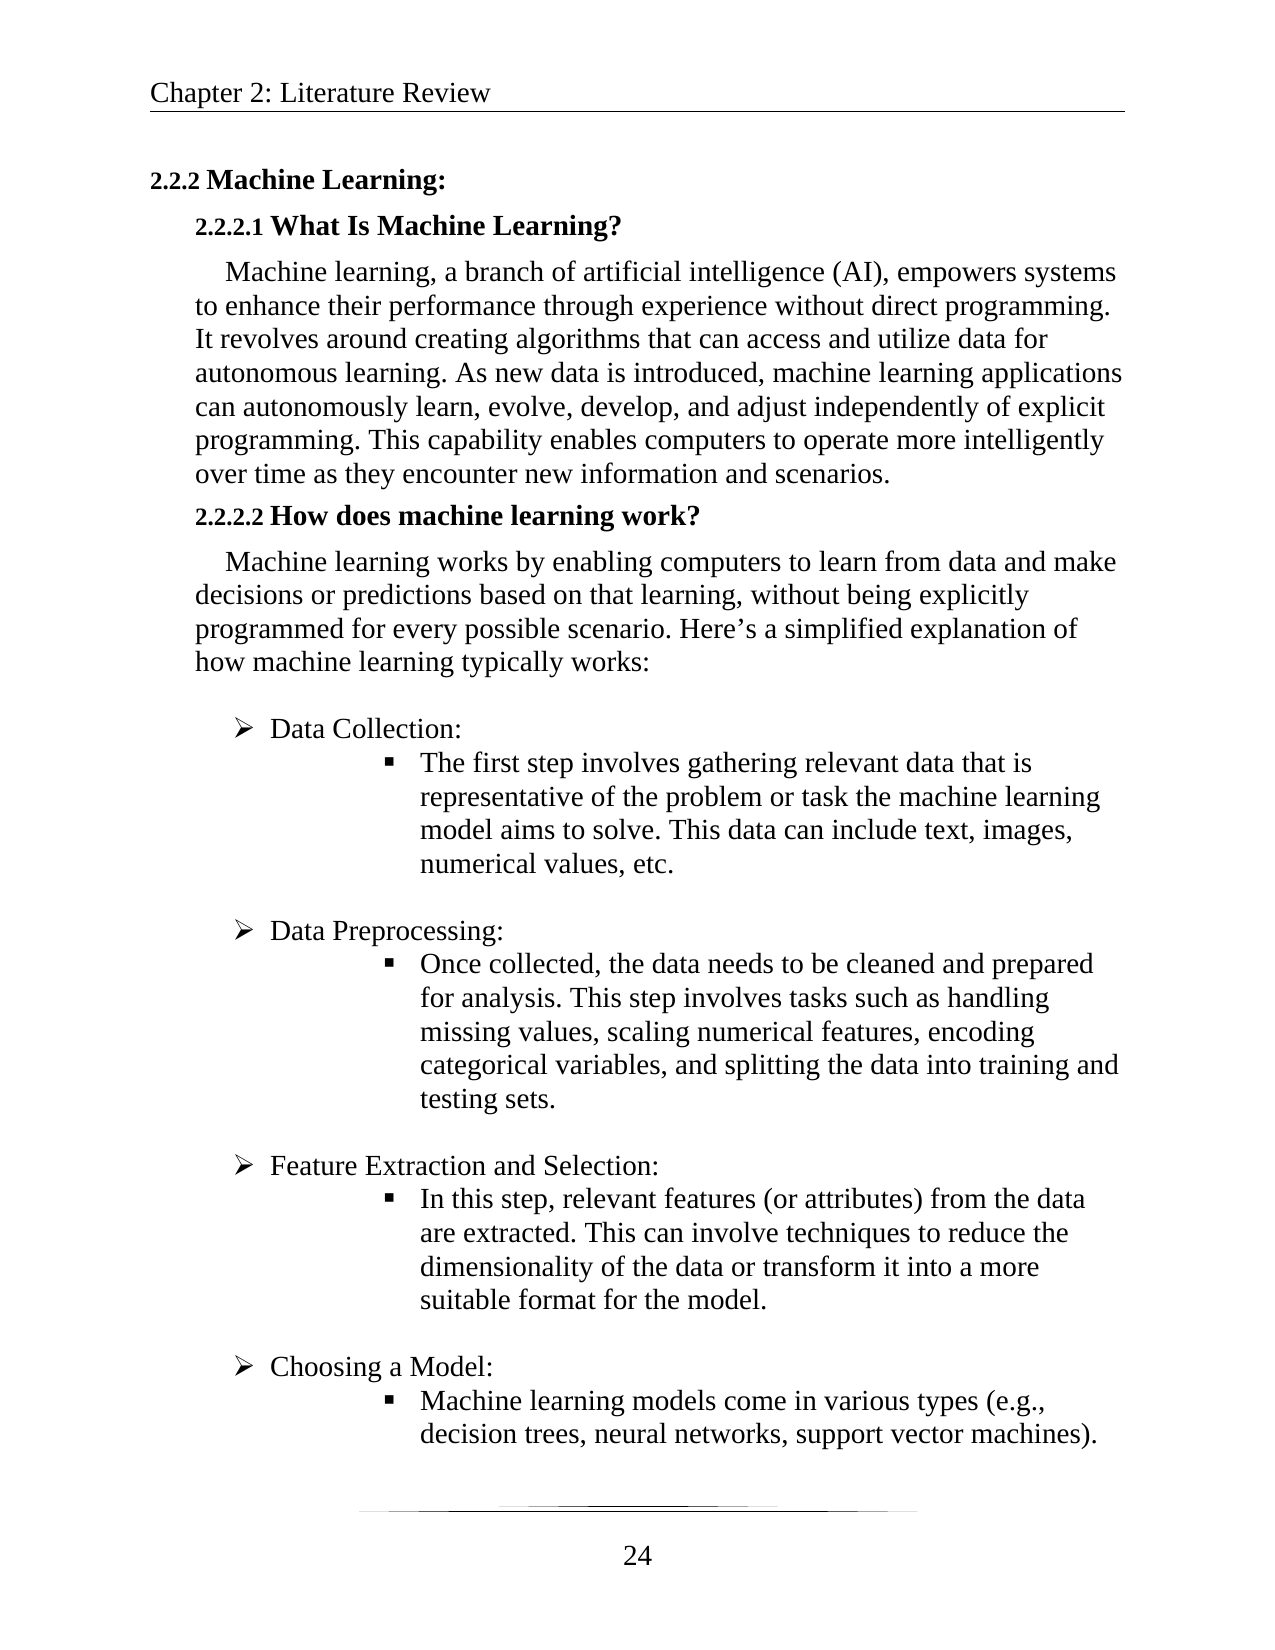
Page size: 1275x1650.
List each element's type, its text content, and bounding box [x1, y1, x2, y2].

text Machine learning, a branch of artificial intelligence (AI), empowers systems to enhance their performance through experience without direct programming. It revolves around creating algorithms that can access and utilize data for autonomous learning. As new data is introduced, machine learning applications can autonomously learn, evolve, develop, and adjust independently of explicit programming. This capability enables computers to operate more intelligently over time as they encounter new information and scenarios. [195, 254, 1125, 489]
list Data Collection: [232, 711, 1125, 745]
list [382, 1383, 1125, 1450]
list Data Preprocessing: [232, 913, 1125, 947]
list The first step involves gathering relevant data that is representative of the problem or task the machine learning model aims to solve. This data can include text, images, numerical values, etc. [382, 745, 1125, 879]
subtitle Machine Learning: [150, 162, 1125, 196]
text Machine learning works by enabling computers to learn from data and make decisions or predictions based on that learning, without being explicitly programmed for every possible scenario. Here’s a simplified explanation of how machine learning typically works: [195, 544, 1125, 678]
list Choosing a Model: [232, 1349, 1125, 1383]
list Feature Extraction and Selection: [232, 1148, 1125, 1182]
subtitle What Is Machine Learning? [195, 208, 1125, 242]
list In this step, relevant features (or attributes) from the data are extracted. This can involve techniques to reduce the dimensionality of the data or transform it into a more suitable format for the model. [382, 1182, 1125, 1316]
list Once collected, the data needs to be cleaned and prepared for analysis. This step involves tasks such as handling missing values, scaling numerical features, encoding categorical variables, and splitting the data into training and testing sets. [382, 947, 1125, 1114]
subtitle How does machine learning work? [195, 498, 1125, 531]
